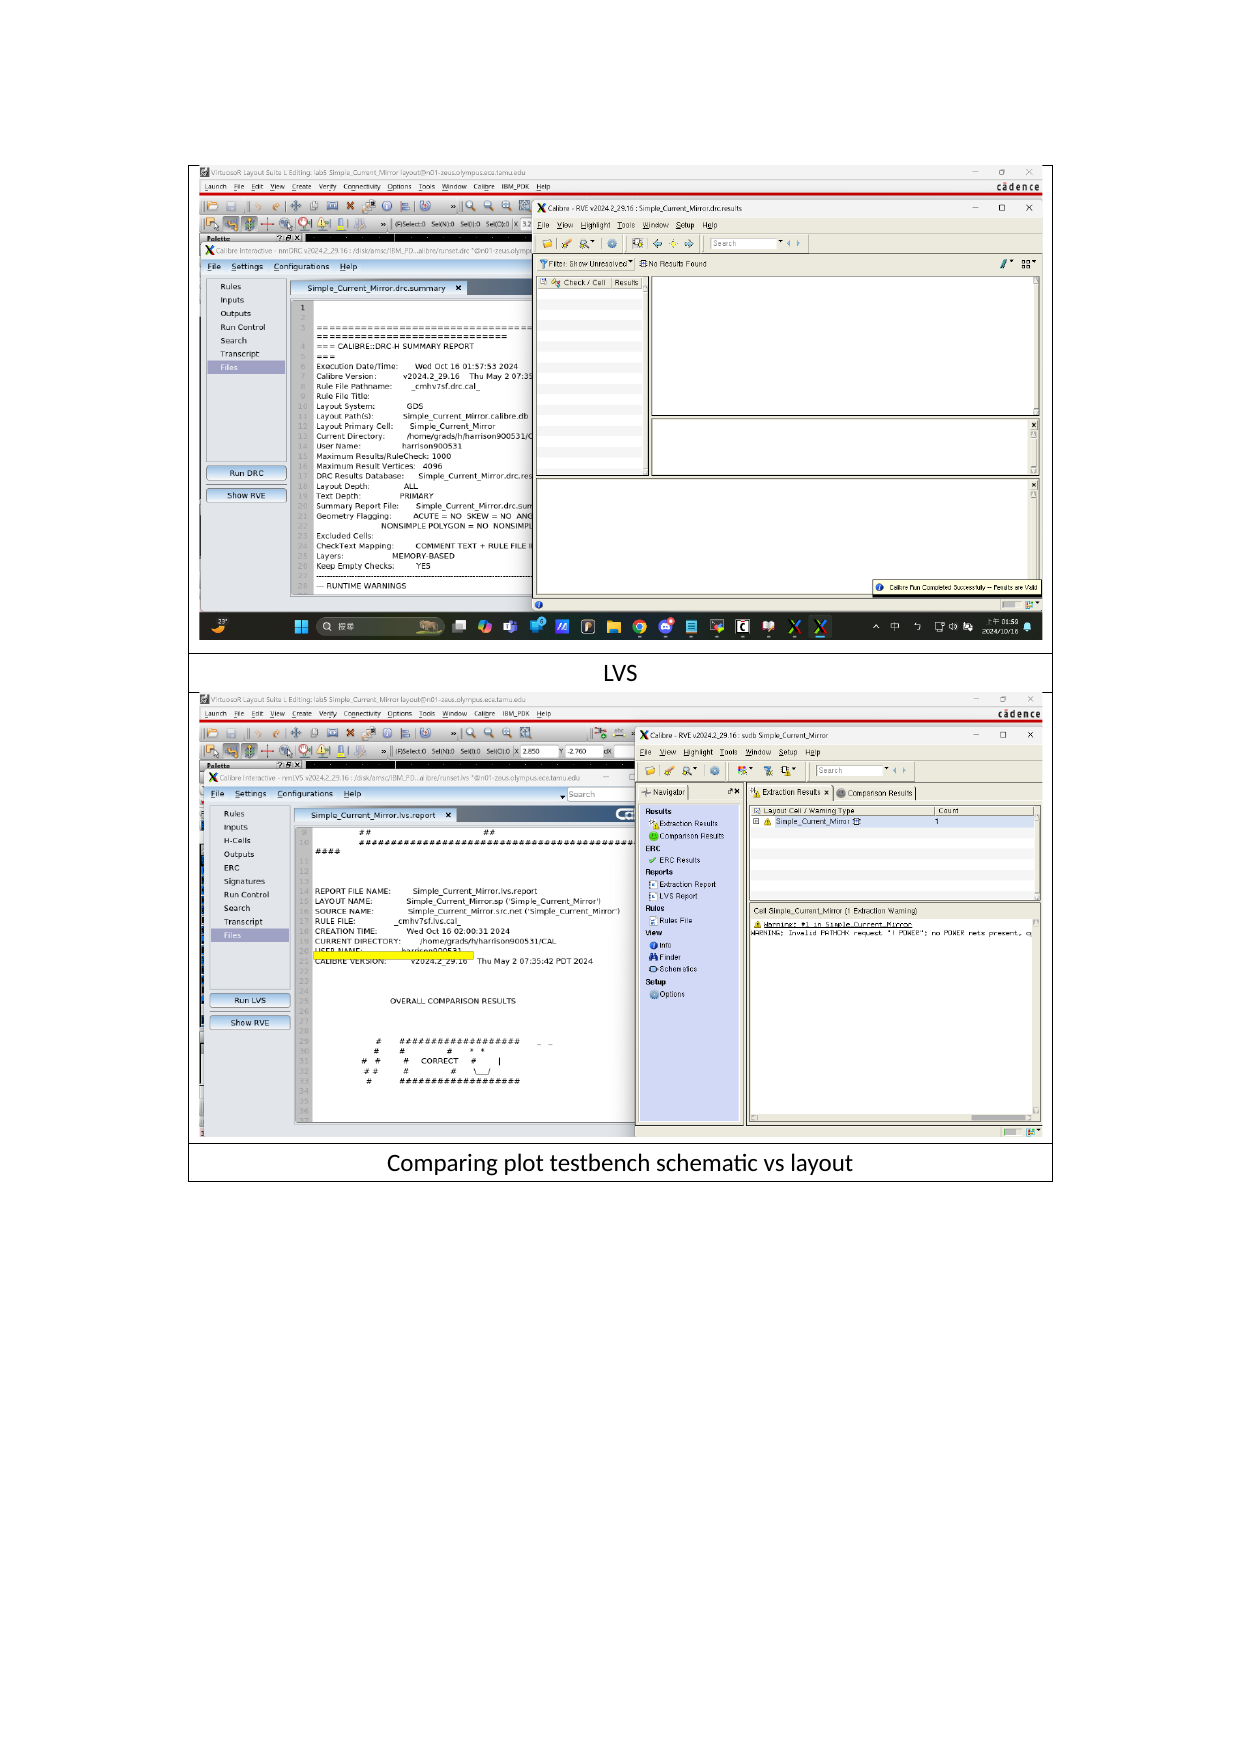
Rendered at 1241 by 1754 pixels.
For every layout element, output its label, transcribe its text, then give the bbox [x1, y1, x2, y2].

picture [199, 165, 1043, 640]
table_cell Comparing plot testbench schematic vs layout [189, 1144, 1052, 1181]
table_cell [189, 166, 1052, 653]
table_cell [189, 693, 1052, 1143]
picture [199, 692, 1043, 1137]
table_cell LVS [189, 654, 1052, 692]
